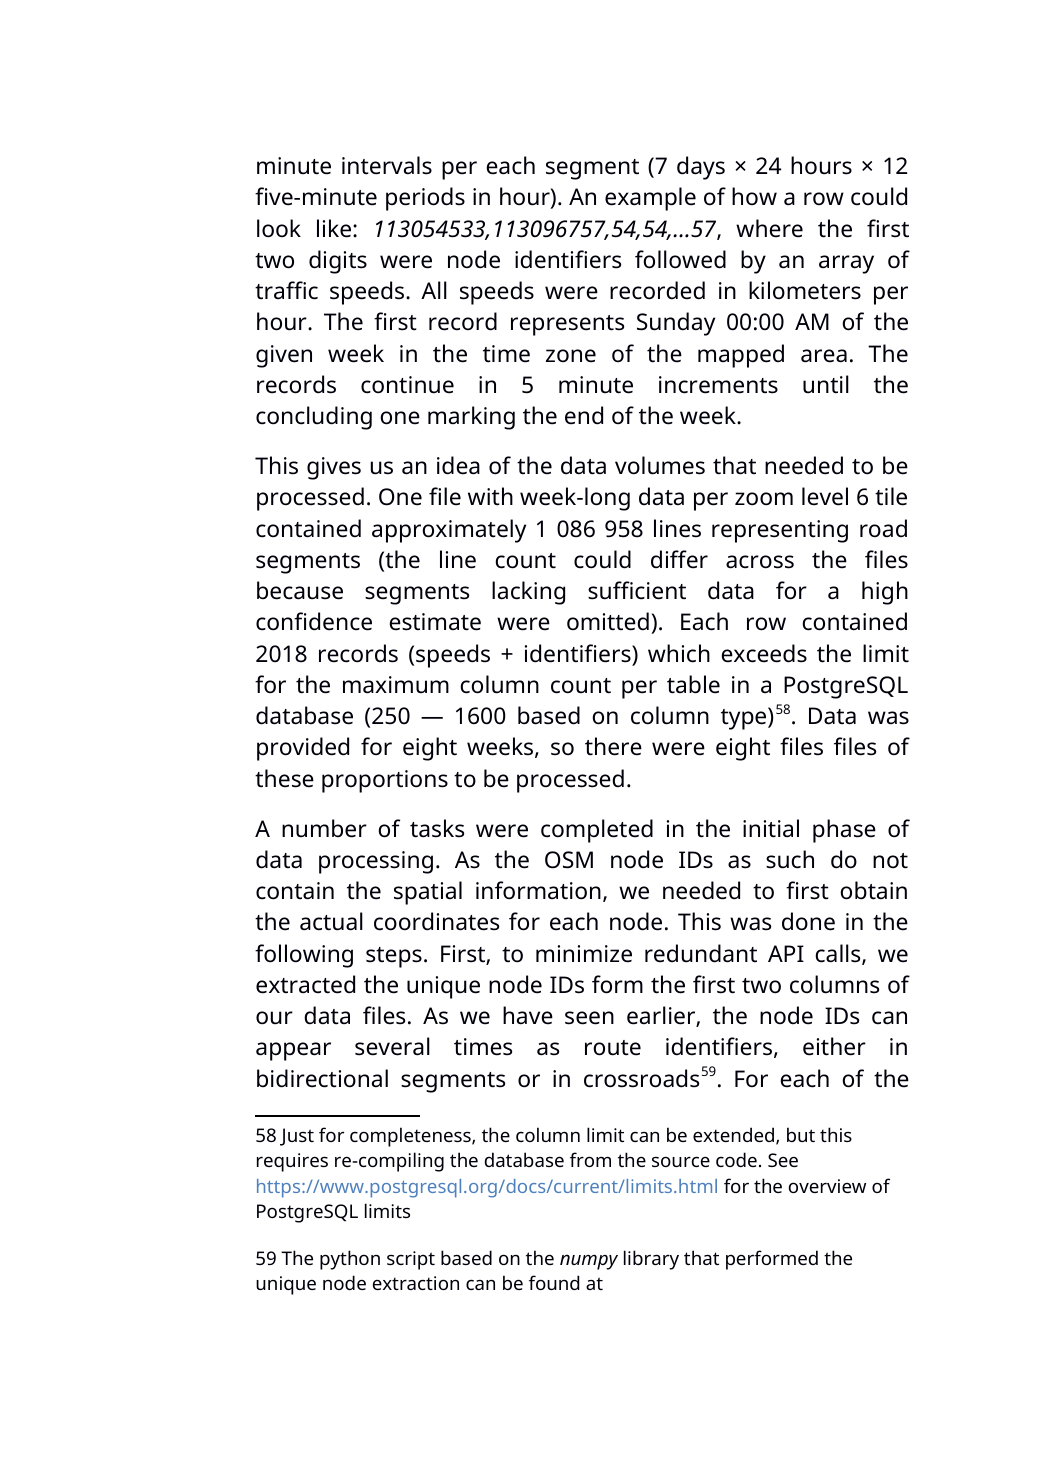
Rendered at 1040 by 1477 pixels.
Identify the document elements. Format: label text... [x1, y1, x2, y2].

text This gives us an idea of the data volumes that needed to be processed. One file with week-long data per zoom level 6 tile contained approximately 1 086 958 lines representing road segments (the line count could differ across the files because segments lacking sufficient data for a high confidence estimate were omitted). Each row contained 2018 records (speeds + identifiers) which exceeds the limit for the maximum column count per table in a PostgreSQL database (250 — 1600 based on column type). Data was provided for eight weeks, so there were eight files files of these proportions to be processed. [255, 450, 910, 794]
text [255, 812, 910, 1094]
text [255, 150, 910, 431]
